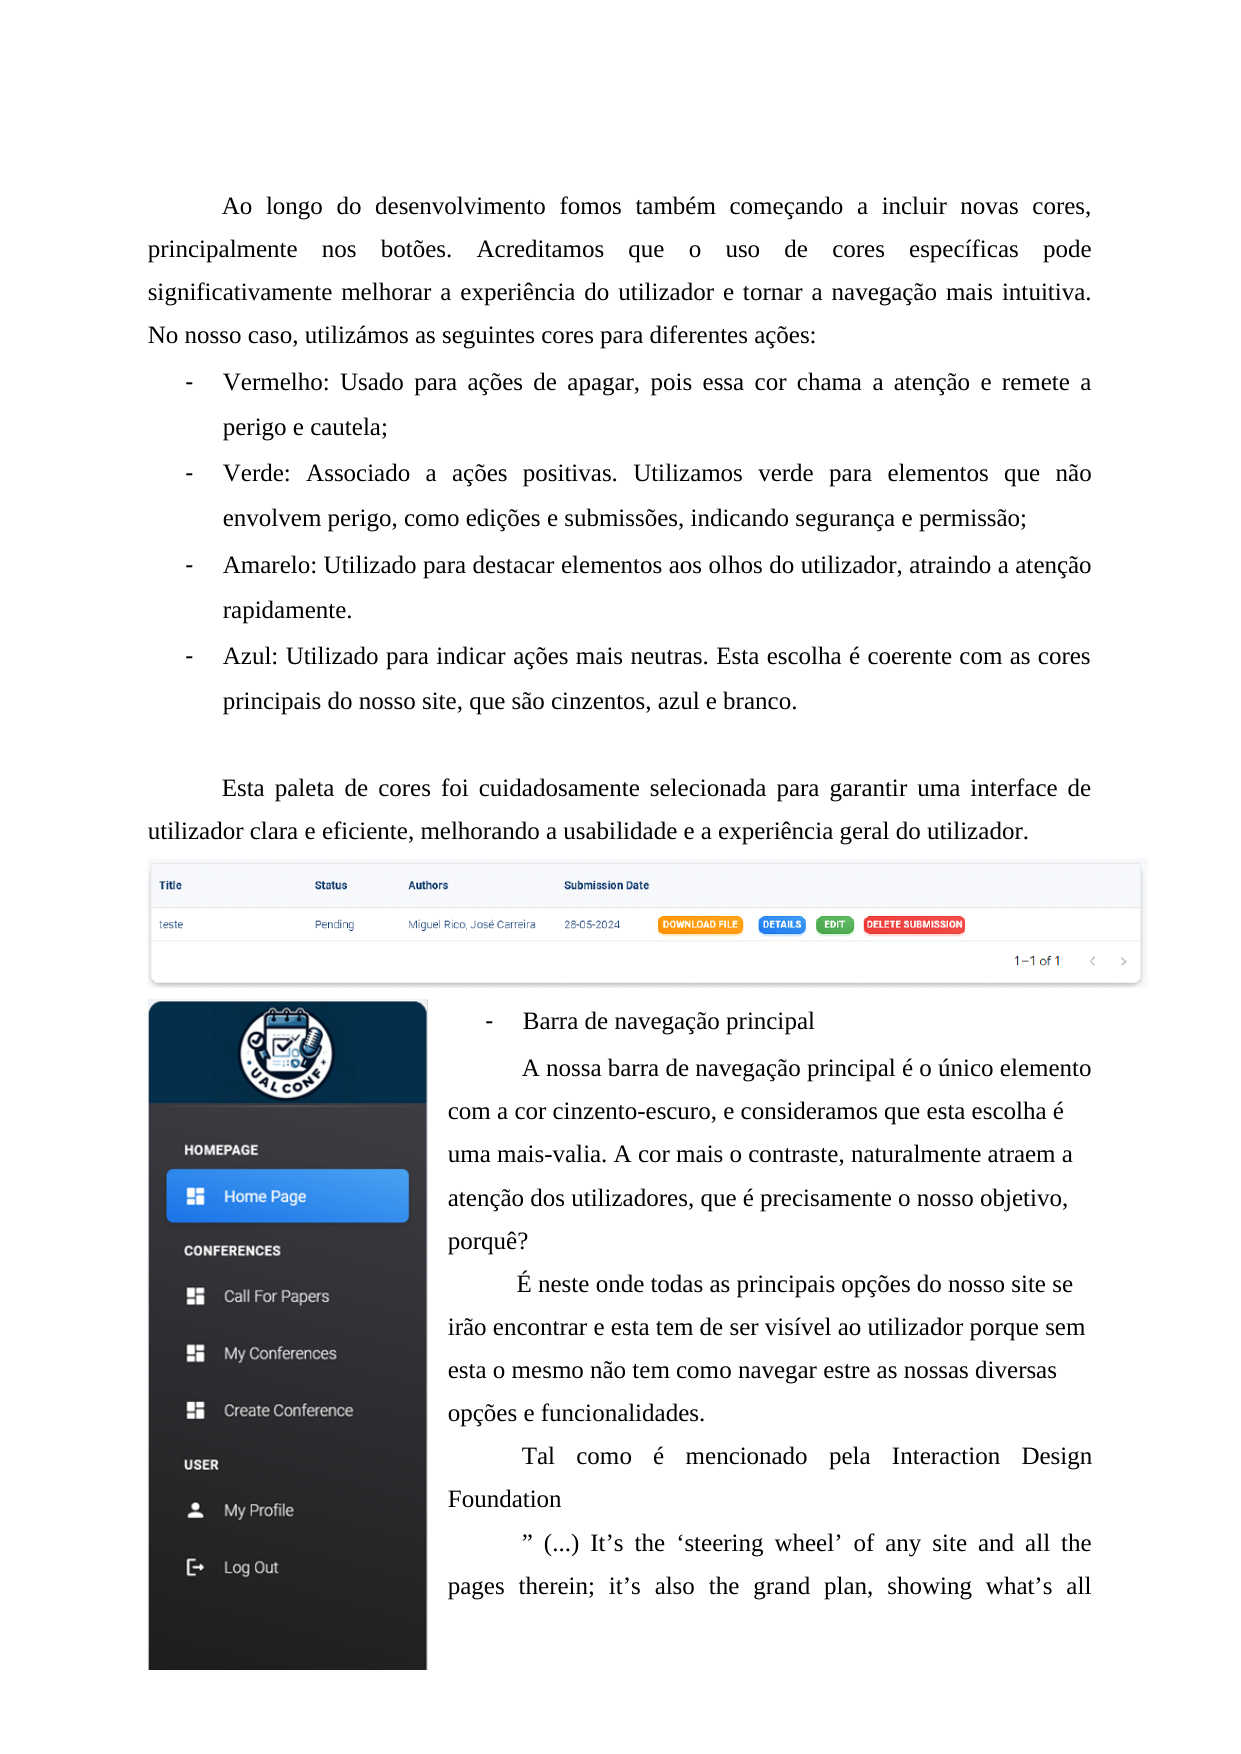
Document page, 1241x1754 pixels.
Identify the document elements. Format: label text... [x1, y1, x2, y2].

list Verde: Associado a ações positivas. Utilizamos verde para elementos que não envolvem perigo, como edições e submissões, indicando segurança e permissão; [185, 455, 1092, 532]
picture [147, 999, 429, 1670]
list Vermelho: Usado para ações de apagar, pois essa cor chama a atenção e remete a perigo e cautela; [185, 363, 1092, 441]
text Esta paleta de cores foi cuidadosamente selecionada para garantir uma interface de utilizador clara e eficiente, melhorando a usabilidade e a experiência geral do utilizador. [148, 773, 1092, 844]
text Ao longo do desenvolvimento fomos também começando a incluir novas cores, principalmente nos botões. Acreditamos que o uso de cores específicas pode significativamente melhorar a experiência do utilizador e tornar a navegação mais intuitiva. No nosso caso, utilizámos as seguintes cores para diferentes ações: [148, 191, 1092, 349]
list Azul: Utilizado para indicar ações mais neutras. Esta escolha é coerente com as cores principais do nosso site, que são cinzentos, azul e branco. [185, 638, 1092, 715]
text Tal como é mencionado pela Interaction Design Foundation [429, 1441, 1092, 1513]
list Barra de navegação principal [429, 1002, 1092, 1036]
picture [147, 858, 1148, 988]
list Amarelo: Utilizado para destacar elementos aos olhos do utilizador, atraindo a atenção rapidamente. [185, 546, 1092, 624]
text A nossa barra de navegação principal é o único elemento com a cor cinzento-escuro, e consideramos que esta escolha é uma mais-valia. A cor mais o contraste, naturalmente atraem a atenção dos utilizadores, que é precisamente o nosso objetivo, porquê? É neste onde todas as principais opções do nosso site se irão encontrar e esta tem de ser visível ao utilizador porque sem esta o mesmo não tem como navegar estre as nossas diversas opções e funcionalidades. [429, 1053, 1092, 1427]
